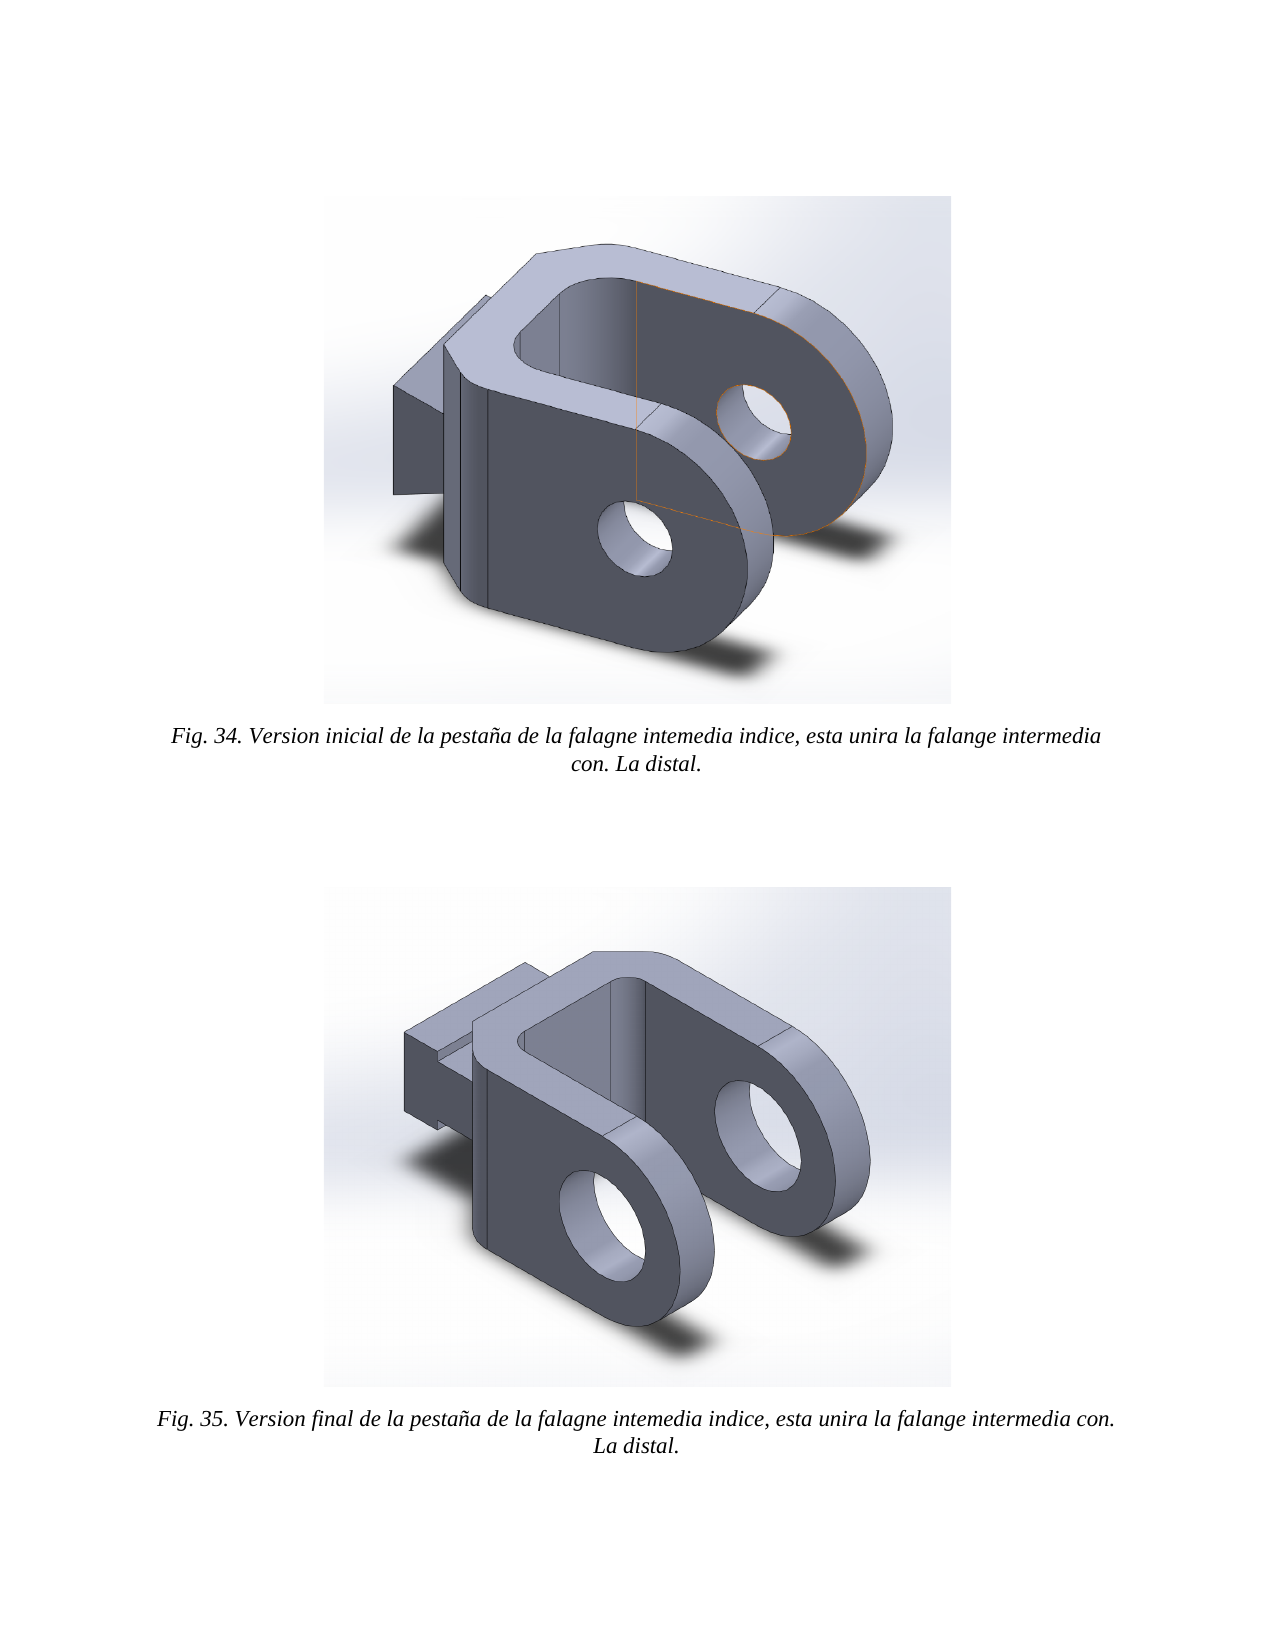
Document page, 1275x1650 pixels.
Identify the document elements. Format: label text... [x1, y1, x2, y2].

picture [323, 196, 952, 704]
text Fig. 35. Version final de la pestaña de la falagne intemedia indice, esta unira la falange intermedia con. La distal. [150, 1405, 1125, 1459]
picture [323, 887, 952, 1387]
text Fig. 34. Version inicial de la pestaña de la falagne intemedia indice, esta unira la falange intermedia con. La distal. [150, 722, 1125, 776]
